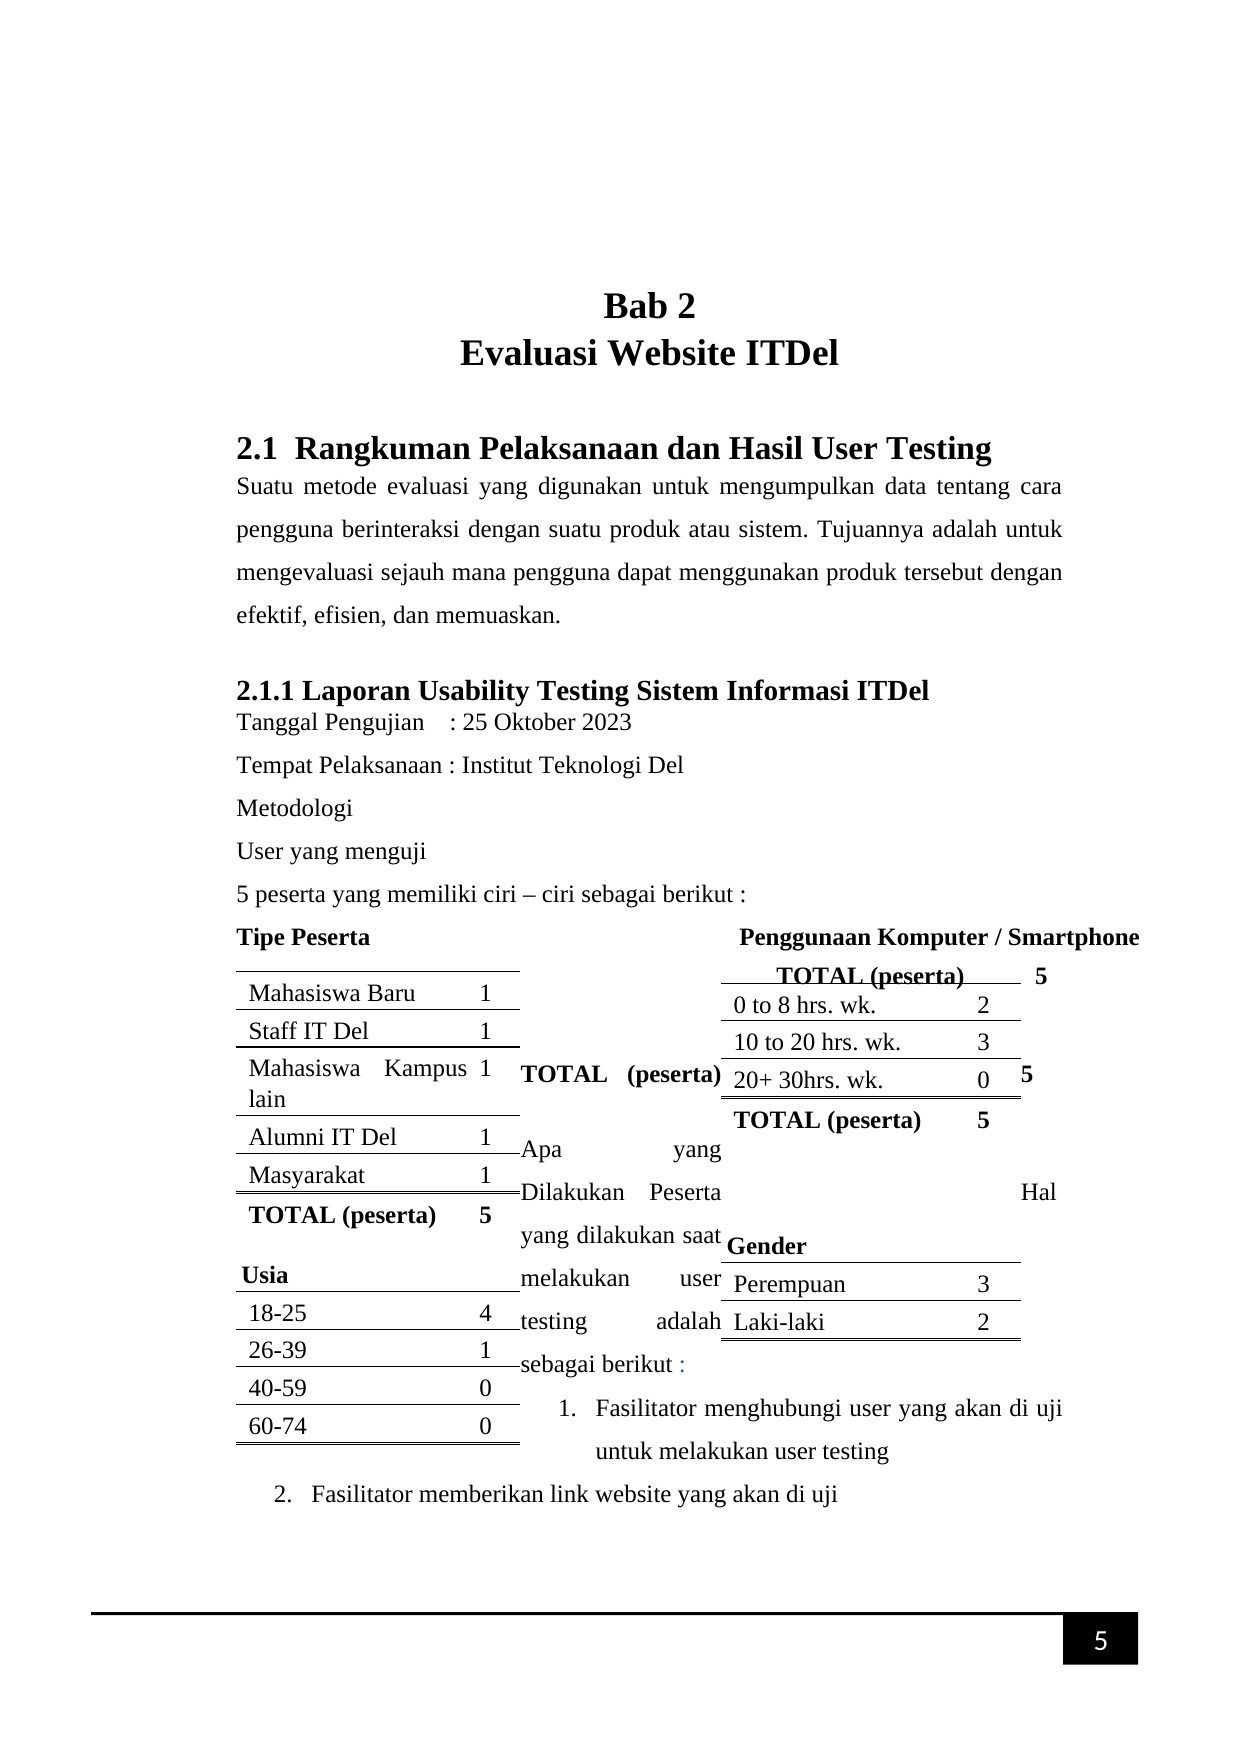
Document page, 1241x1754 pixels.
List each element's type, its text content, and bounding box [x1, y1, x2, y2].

text TOTAL (peserta) 5 [236, 961, 1063, 989]
table_cell 20+ 30hrs. wk. [721, 1059, 977, 1096]
table_cell 1 [479, 1048, 520, 1115]
table_cell 1 [479, 1116, 520, 1153]
table_header Mahasiswa Baru [236, 972, 479, 1009]
table_cell 4 [479, 1292, 520, 1328]
table_cell 60-74 [236, 1405, 479, 1442]
list Fasilitator memberikan link website yang akan di uji [274, 1479, 1063, 1508]
text Tempat Pelaksanaan : Institut Teknologi Del [236, 750, 1063, 778]
table_header 2 [977, 984, 1021, 1020]
table_cell 0 [977, 1059, 1021, 1096]
table_cell Staff IT Del [236, 1010, 479, 1046]
table_cell 10 to 20 hrs. wk. [721, 1021, 977, 1058]
table_header 0 to 8 hrs. wk. [721, 984, 977, 1020]
table_cell 26-39 [236, 1330, 479, 1366]
text User yang menguji [236, 836, 1063, 865]
text Metodologi [236, 793, 1063, 822]
table_cell 5 [479, 1194, 520, 1291]
table_cell 3 [977, 1021, 1021, 1058]
table_cell 1 [479, 1330, 520, 1366]
text TOTAL (peserta) 5 [1021, 1059, 1063, 1088]
table_cell Alumni IT Del [236, 1116, 479, 1153]
table_cell Perempuan [721, 1263, 977, 1300]
text 5 peserta yang memiliki ciri – ciri sebagai berikut : [236, 879, 1063, 908]
table_cell Masyarakat [236, 1154, 479, 1191]
subtitle 2.1.1 Laporan Usability Testing Sistem Informasi ITDel [236, 673, 1063, 707]
table_cell 1 [479, 1154, 520, 1191]
table_cell TOTAL (peserta) Usia [236, 1194, 479, 1291]
text Tanggal Pengujian : 25 Oktober 2023 [236, 707, 1063, 735]
list Fasilitator menghubungi user yang akan di uji untuk melakukan user testing [274, 1393, 1063, 1464]
table_cell 0 [479, 1367, 520, 1404]
table_header 1 [479, 972, 520, 1009]
table_cell 40-59 [236, 1367, 479, 1404]
table_cell 5 [977, 1099, 1021, 1262]
table_cell 3 [977, 1263, 1021, 1300]
table_cell 2 [977, 1301, 1021, 1337]
subtitle Evaluasi Website ITDel [236, 330, 1063, 373]
table_cell Laki-laki [721, 1301, 977, 1337]
table_cell TOTAL (peserta) Gender [721, 1099, 977, 1262]
subtitle Bab 2 [236, 283, 1063, 326]
subtitle Apa yang Dilakukan Peserta Hal yang dilakukan saat melakukan user testing adalah sebagai berikut : [236, 1134, 1063, 1378]
subtitle Suatu metode evaluasi yang digunakan untuk mengumpulkan data tentang cara pengguna berinteraksi dengan suatu produk atau sistem. Tujuannya adalah untuk mengevaluasi sejauh mana pengguna dapat menggunakan produk tersebut dengan efektif, efisien, dan memuaskan. [236, 471, 1063, 629]
text TOTAL (peserta) 5 [520, 1059, 721, 1088]
table_cell 18-25 [236, 1292, 479, 1328]
subtitle 2.1 Rangkuman Pelaksanaan dan Hasil User Testing [236, 428, 1063, 467]
table_cell 1 [479, 1010, 520, 1046]
text Tipe Peserta Penggunaan Komputer / Smartphone [236, 922, 1063, 951]
table_cell 0 [479, 1405, 520, 1442]
table_cell Mahasiswa Kampus lain [236, 1048, 479, 1115]
